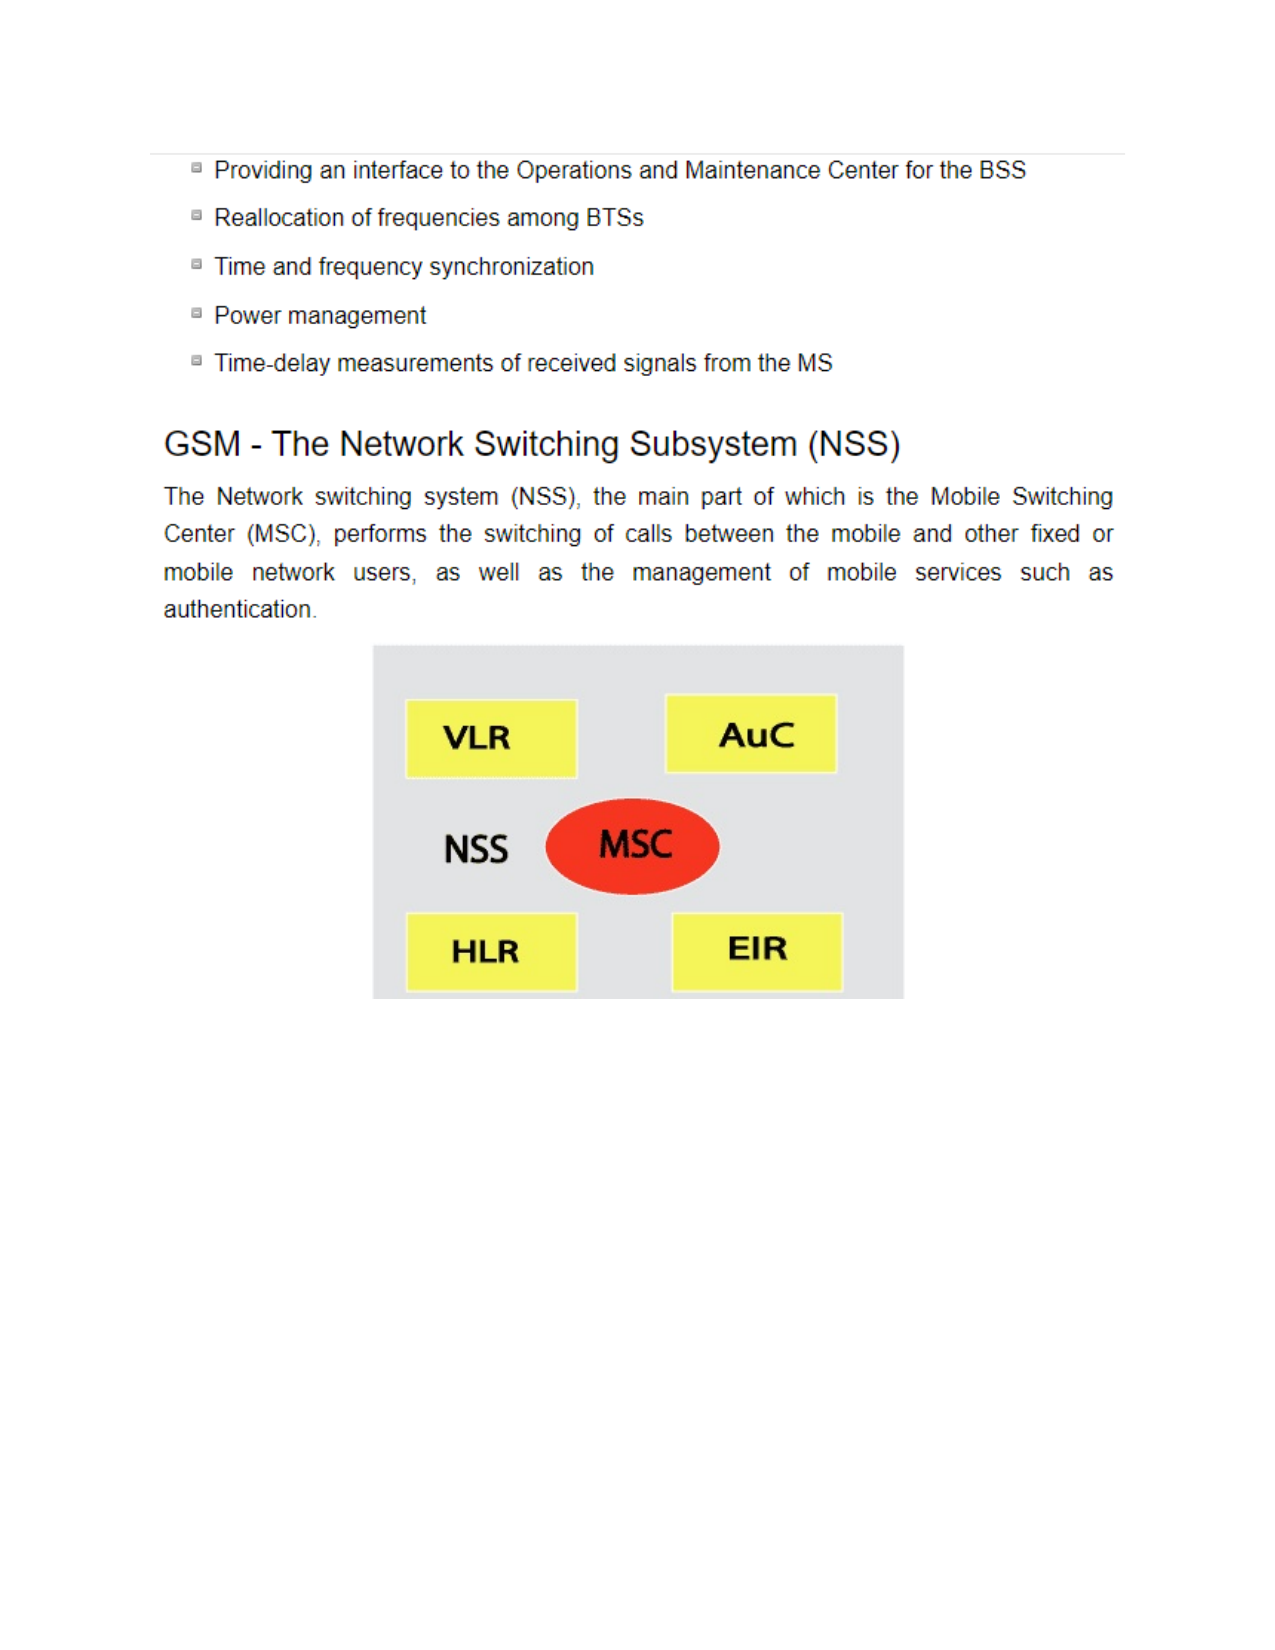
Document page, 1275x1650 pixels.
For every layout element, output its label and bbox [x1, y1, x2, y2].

picture [150, 150, 1125, 999]
